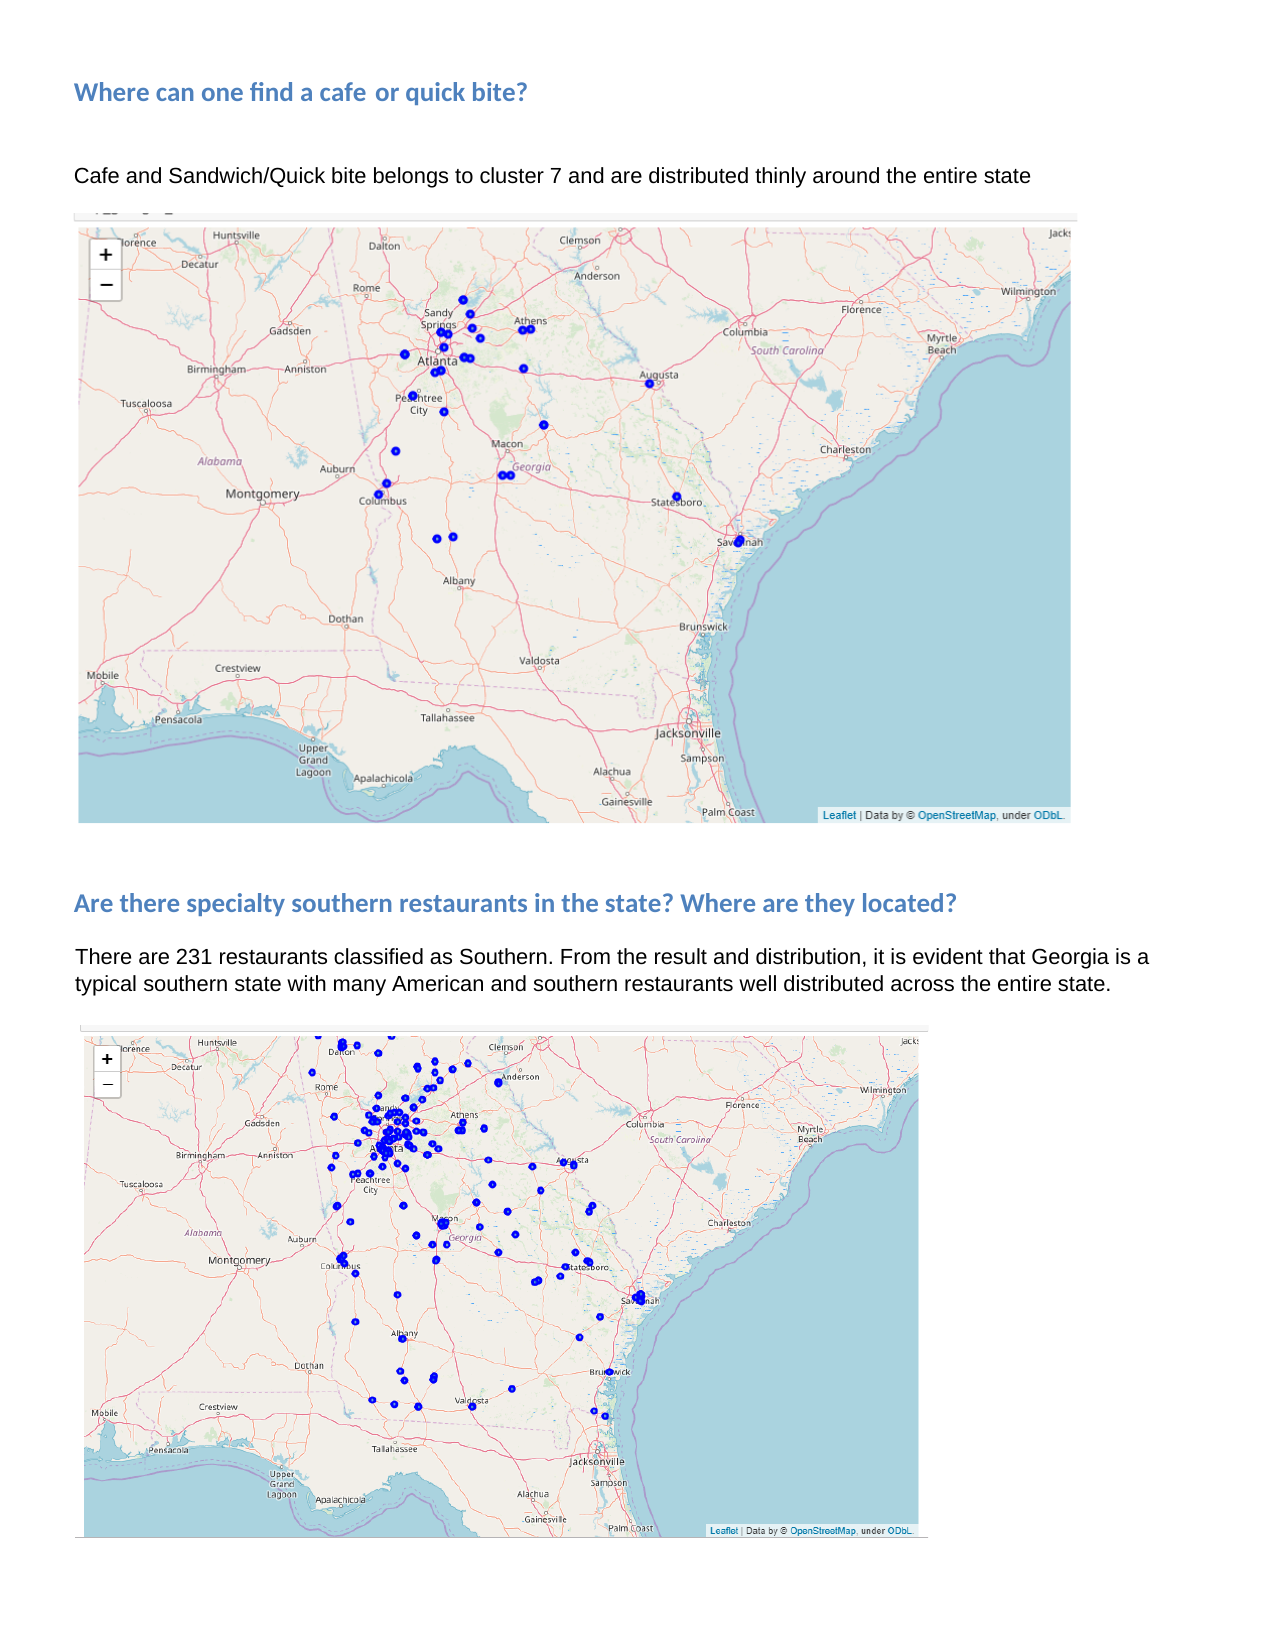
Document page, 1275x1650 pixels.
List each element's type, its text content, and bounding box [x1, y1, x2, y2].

picture [75, 1025, 929, 1544]
subtitle Are there specialty southern restaurants in the state? Where are they located? [73, 886, 1199, 919]
text There are 231 restaurants classified as Southern. From the result and distribution, it is evident that Georgia is a typical southern state with many American and southern restaurants well distributed across the entire state. [75, 944, 1193, 996]
picture [73, 213, 1078, 831]
text Cafe and Sandwich/Quick bite belongs to cluster 7 and are distributed thinly around the entire state [73, 163, 1193, 188]
subtitle Where can one find a cafe or quick bite? [73, 75, 1199, 108]
